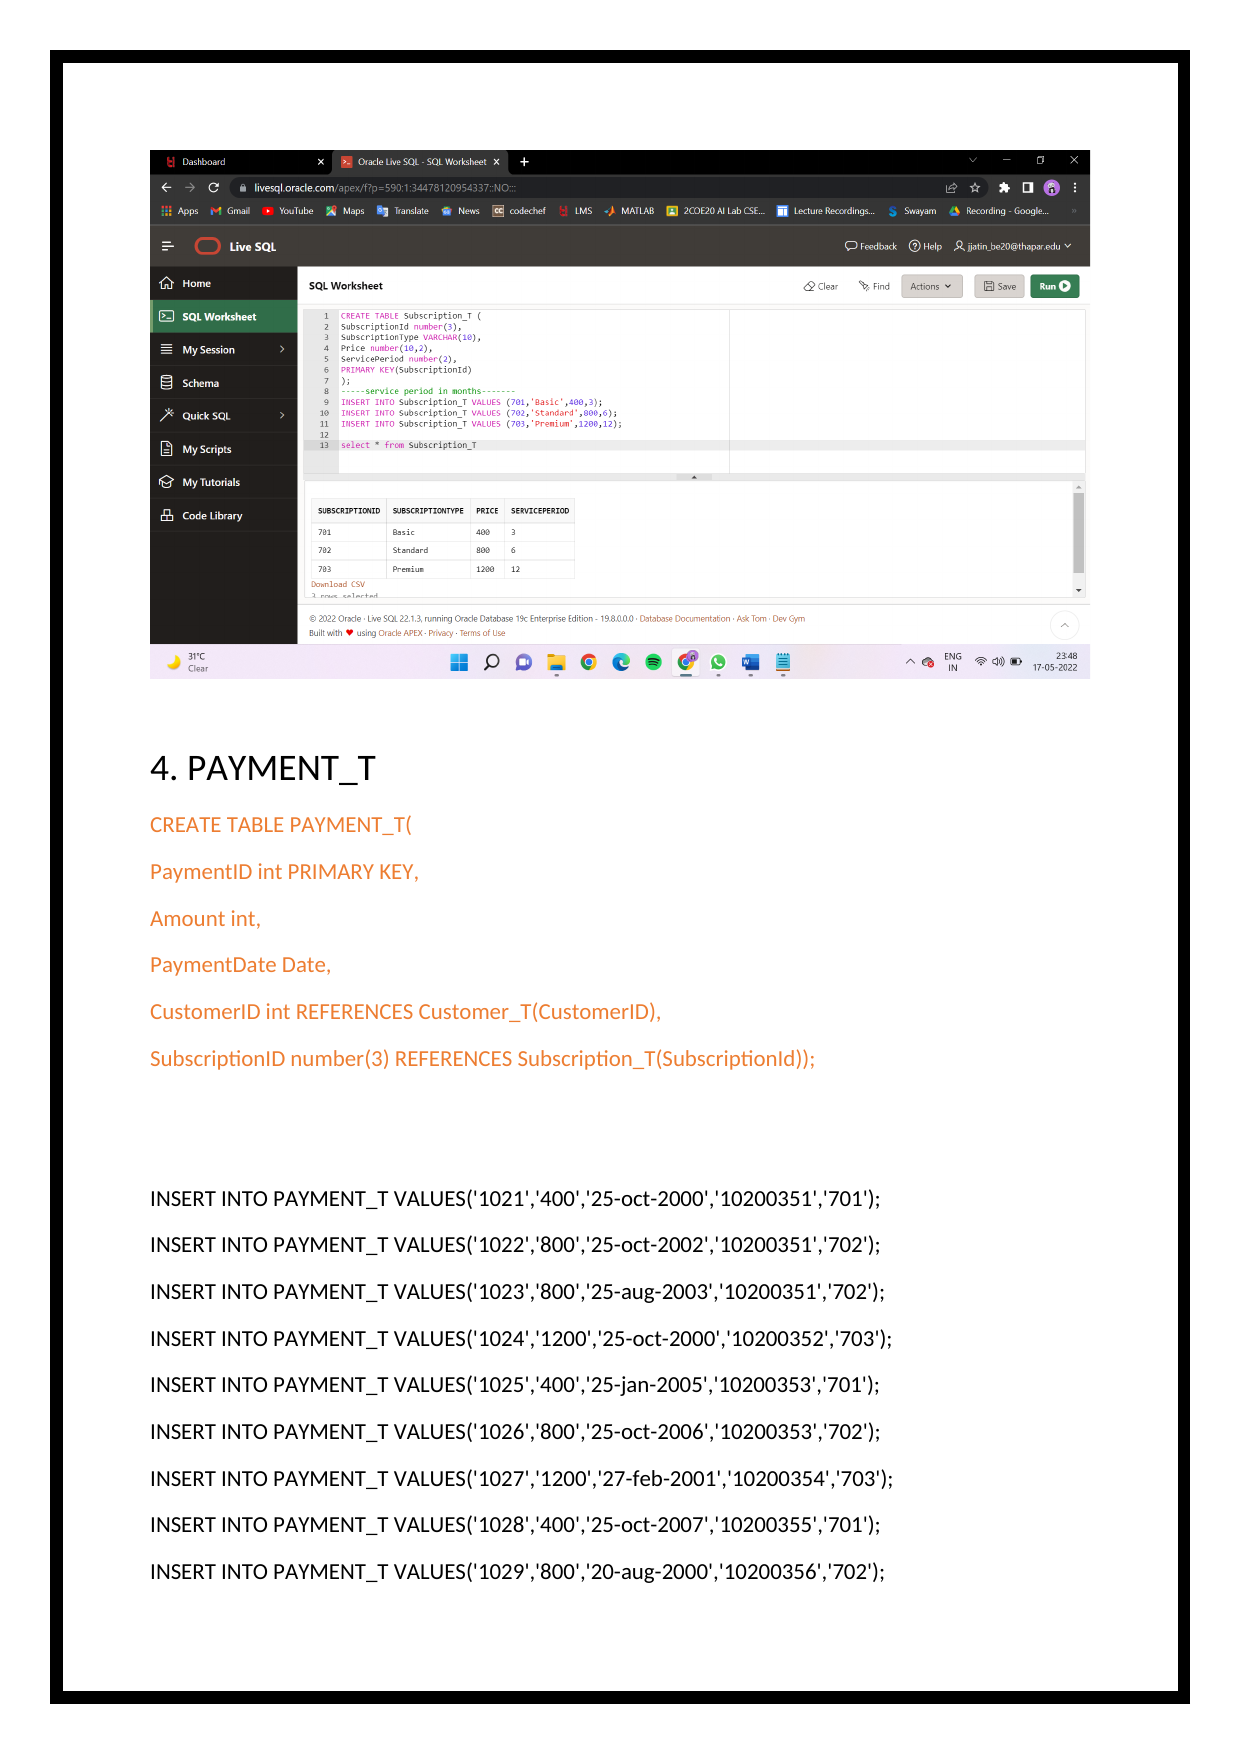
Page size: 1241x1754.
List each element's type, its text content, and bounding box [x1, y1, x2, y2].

text INSERT INTO PAYMENT_T VALUES('1029','800','20-aug-2000','10200356','702'); [150, 1557, 1090, 1585]
text INSERT INTO PAYMENT_T VALUES('1021','400','25-oct-2000','10200351','701'); [150, 1184, 1090, 1212]
text INSERT INTO PAYMENT_T VALUES('1027','1200','27-feb-2001','10200354','703'); [150, 1464, 1090, 1492]
text PaymentDate Date, [150, 950, 1090, 978]
text SubscriptionID number(3) REFERENCES Subscription_T(SubscriptionId)); [150, 1044, 1090, 1072]
text INSERT INTO PAYMENT_T VALUES('1025','400','25-jan-2005','10200353','701'); [150, 1370, 1090, 1398]
text CustomerID int REFERENCES Customer_T(CustomerID), [150, 997, 1090, 1025]
text CREATE TABLE PAYMENT_T( [150, 810, 1090, 838]
text INSERT INTO PAYMENT_T VALUES('1028','400','25-oct-2007','10200355','701'); [150, 1510, 1090, 1538]
text INSERT INTO PAYMENT_T VALUES('1023','800','25-aug-2003','10200351','702'); [150, 1277, 1090, 1305]
text 4. PAYMENT_T [150, 744, 1090, 790]
text PaymentID int PRIMARY KEY, [150, 857, 1090, 885]
text INSERT INTO PAYMENT_T VALUES('1022','800','25-oct-2002','10200351','702'); [150, 1230, 1090, 1258]
picture [150, 150, 1091, 679]
text INSERT INTO PAYMENT_T VALUES('1024','1200','25-oct-2000','10200352','703'); [150, 1324, 1090, 1352]
text INSERT INTO PAYMENT_T VALUES('1026','800','25-oct-2006','10200353','702'); [150, 1417, 1090, 1445]
text Amount int, [150, 904, 1090, 932]
